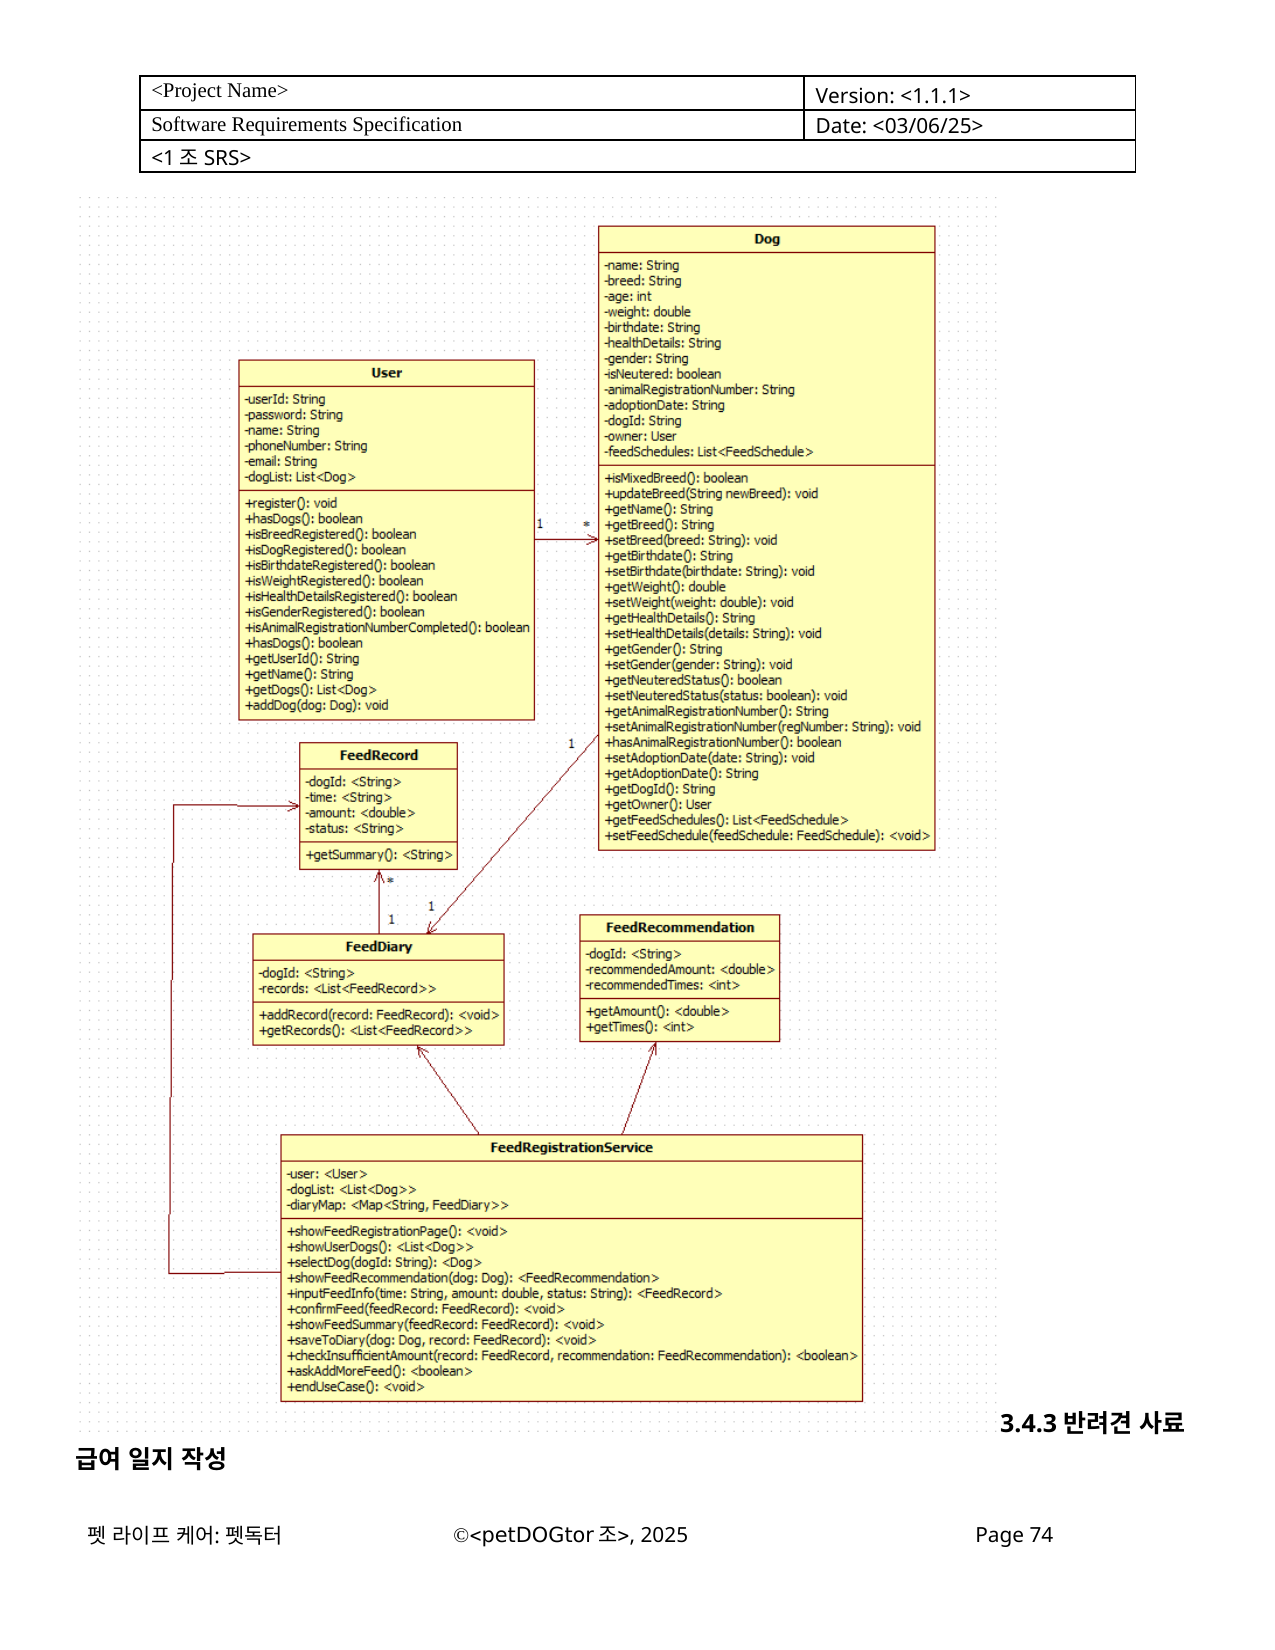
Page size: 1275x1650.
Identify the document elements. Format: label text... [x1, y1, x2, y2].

picture [75, 197, 1001, 1432]
